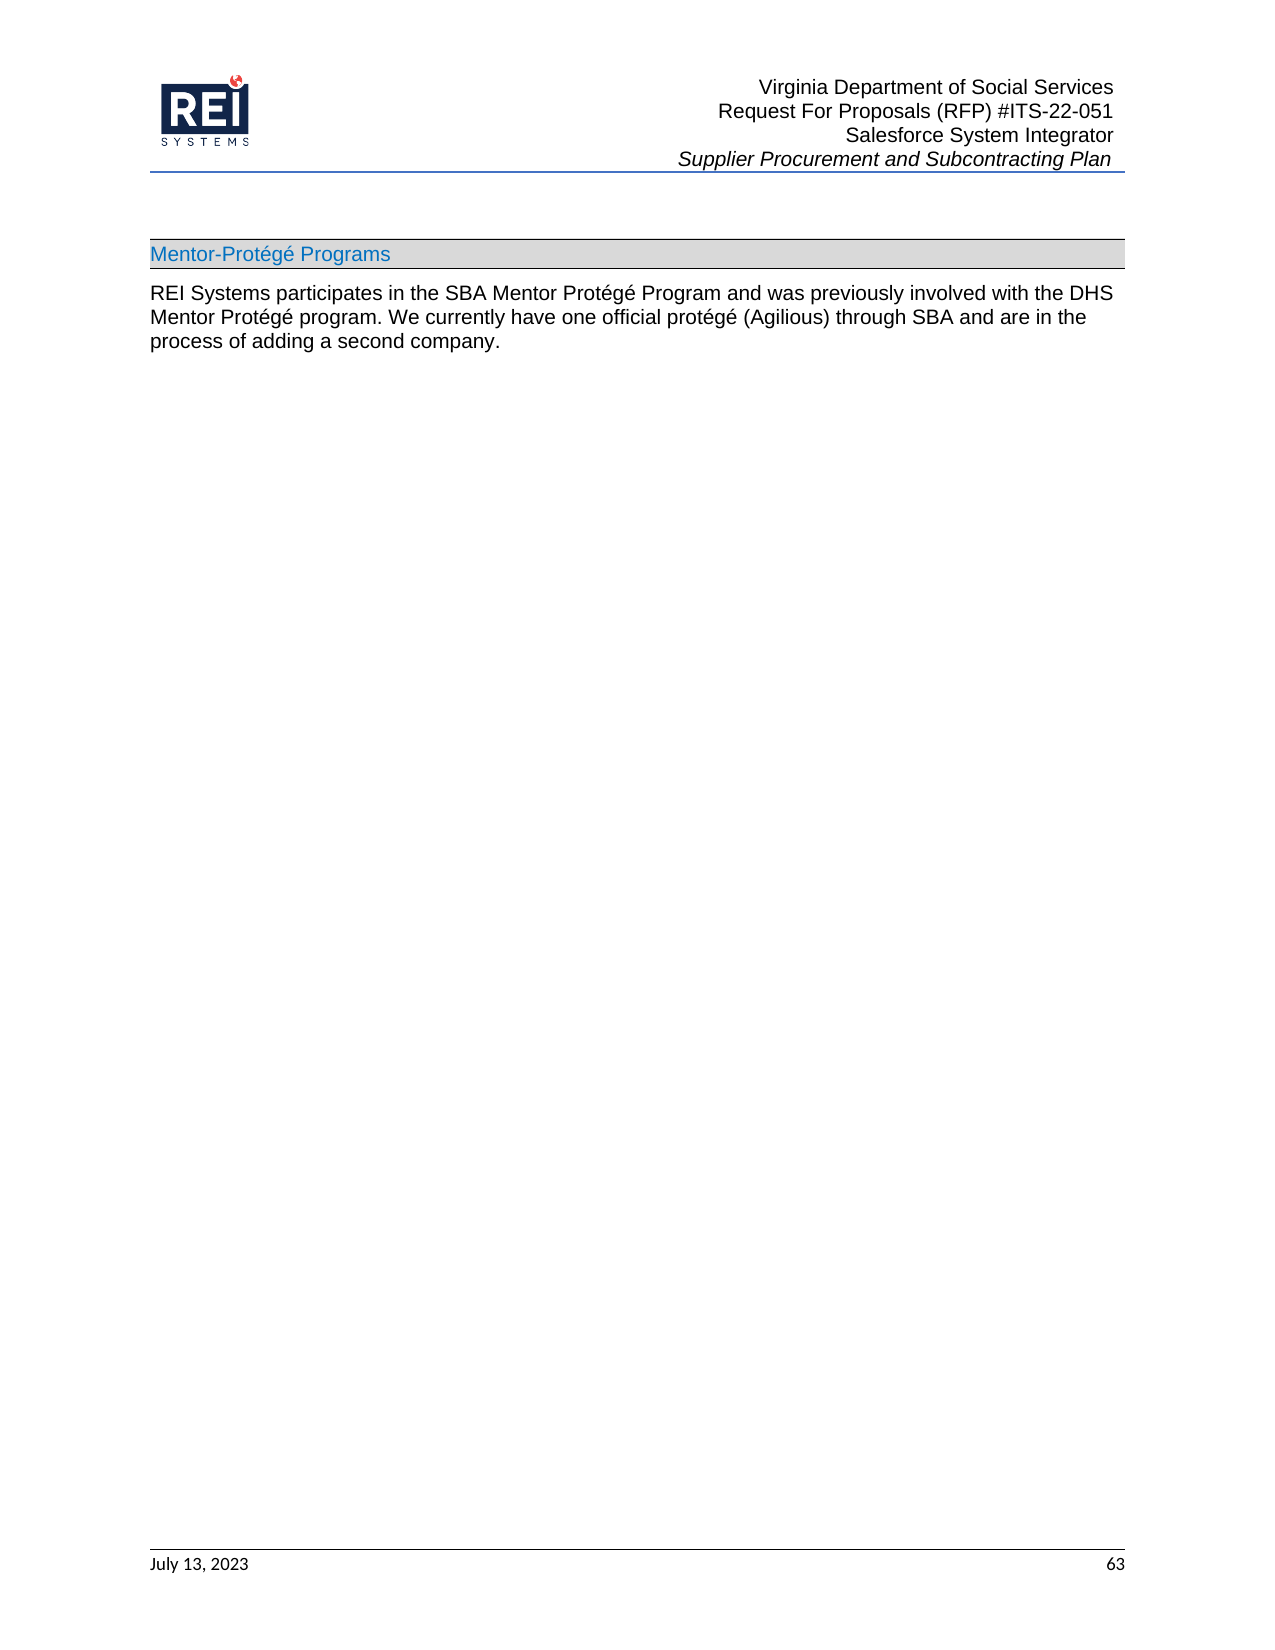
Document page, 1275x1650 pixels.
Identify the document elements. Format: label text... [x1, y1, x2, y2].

text REI Systems participates in the SBA Mentor Protégé Program and was previously involved with the DHS Mentor Protégé program. We currently have one official protégé (Agilious) through SBA and are in the process of adding a second company. [150, 281, 1125, 353]
picture [161, 75, 249, 146]
subtitle Mentor-Protégé Programs [150, 240, 1125, 268]
